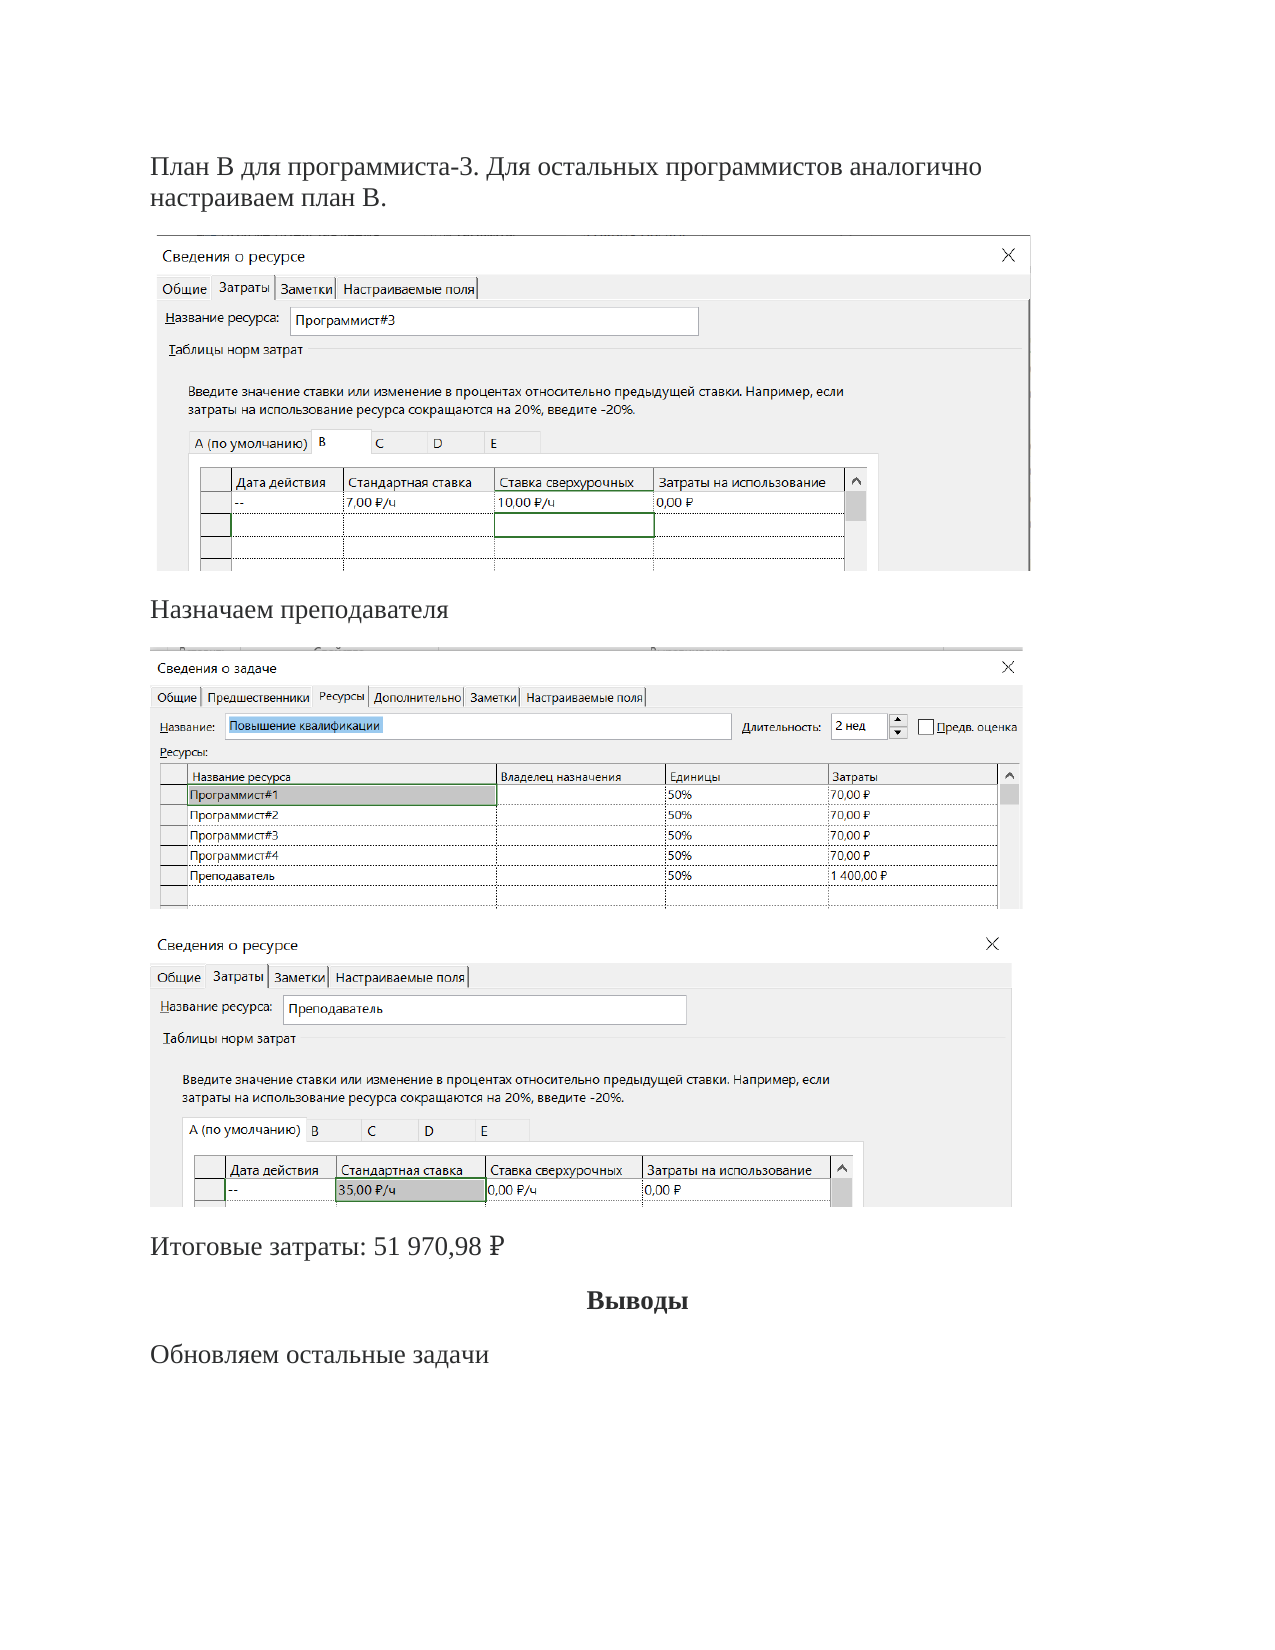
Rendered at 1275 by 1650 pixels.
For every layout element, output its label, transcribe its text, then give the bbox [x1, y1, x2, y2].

text Итоговые затраты: 51 970,98 ₽ [150, 1230, 1125, 1261]
text Выводы [150, 1284, 1125, 1315]
picture [150, 932, 1012, 1207]
picture [156, 235, 1031, 571]
text План B для программиста-3. Для остальных программистов аналогично настраиваем план B. [150, 150, 1125, 212]
picture [150, 647, 1023, 909]
text Назначаем преподавателя [150, 593, 1125, 625]
text Обновляем остальные задачи [150, 1338, 1125, 1369]
